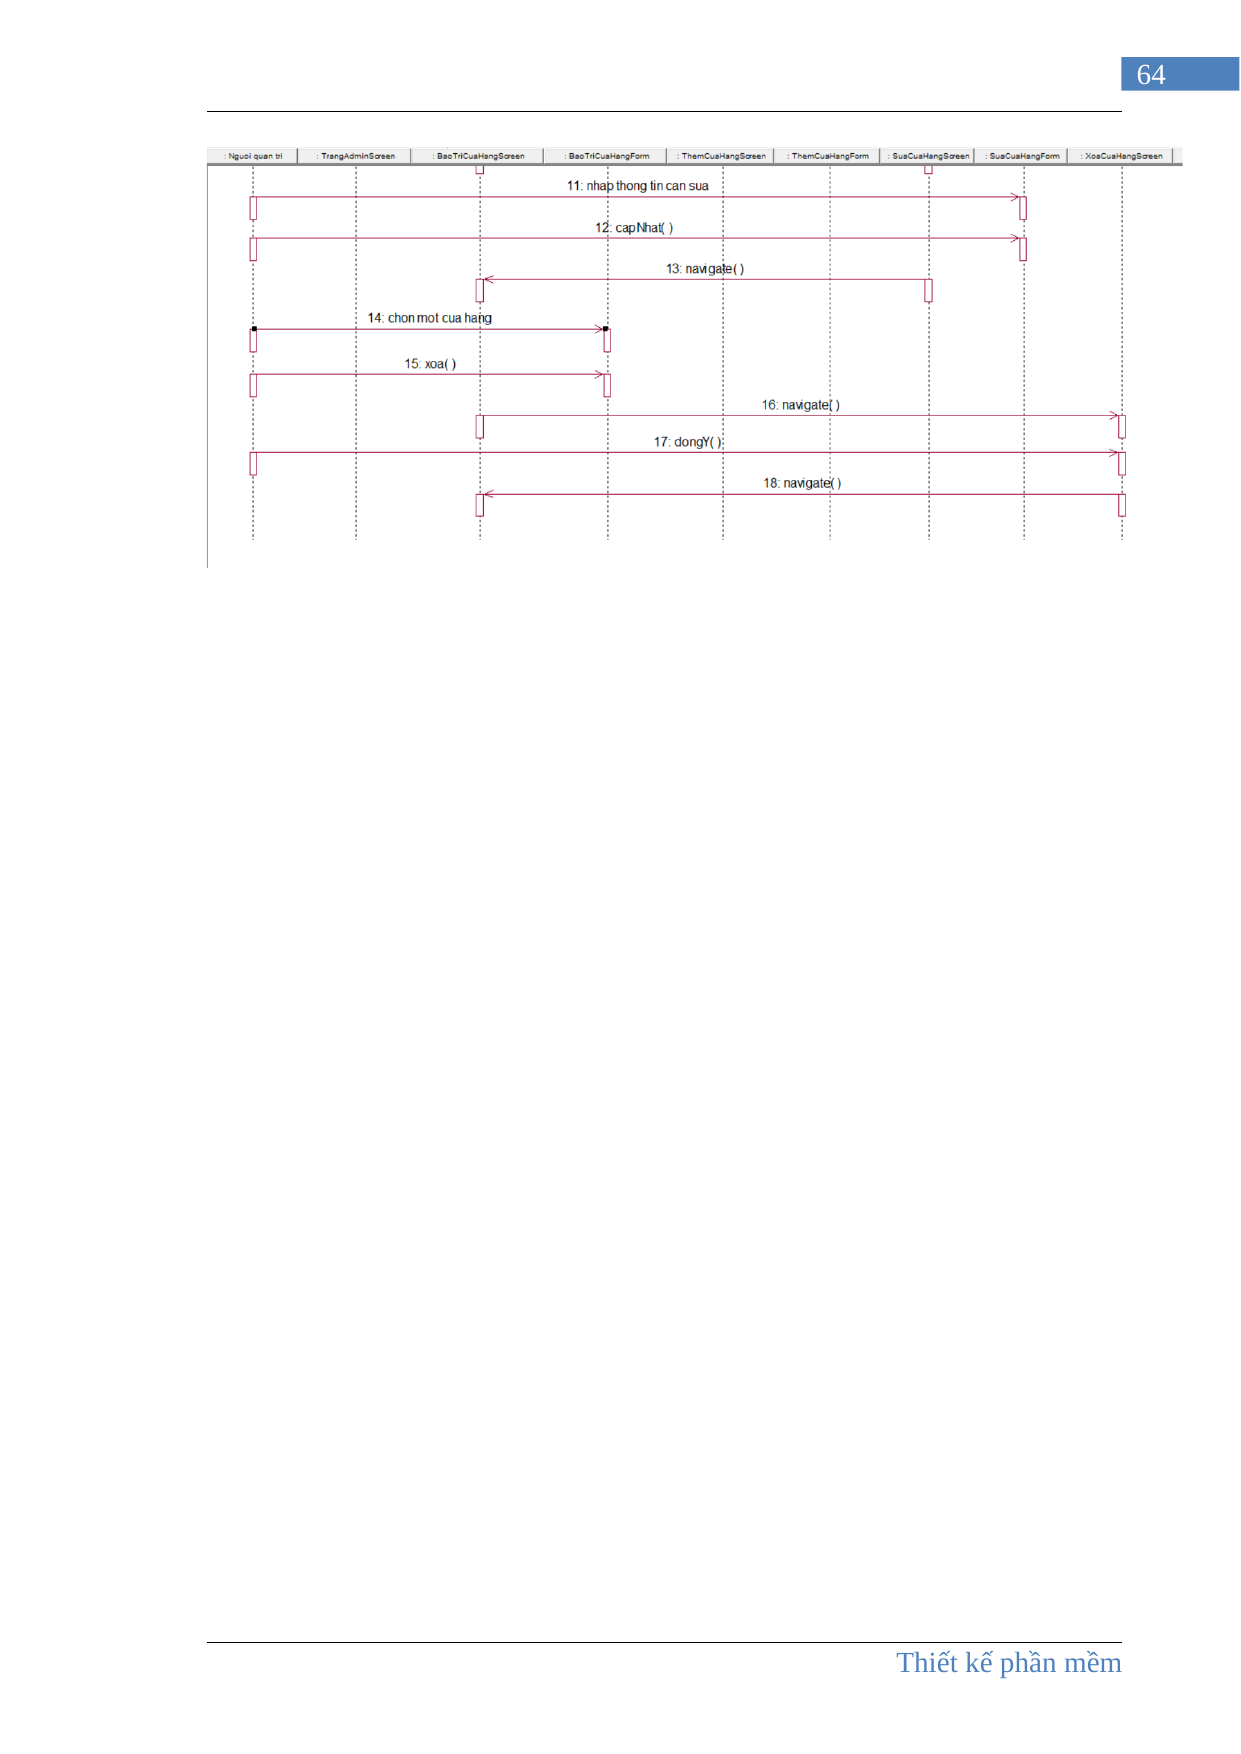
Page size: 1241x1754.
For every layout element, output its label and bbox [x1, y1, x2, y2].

picture [206, 147, 1183, 568]
